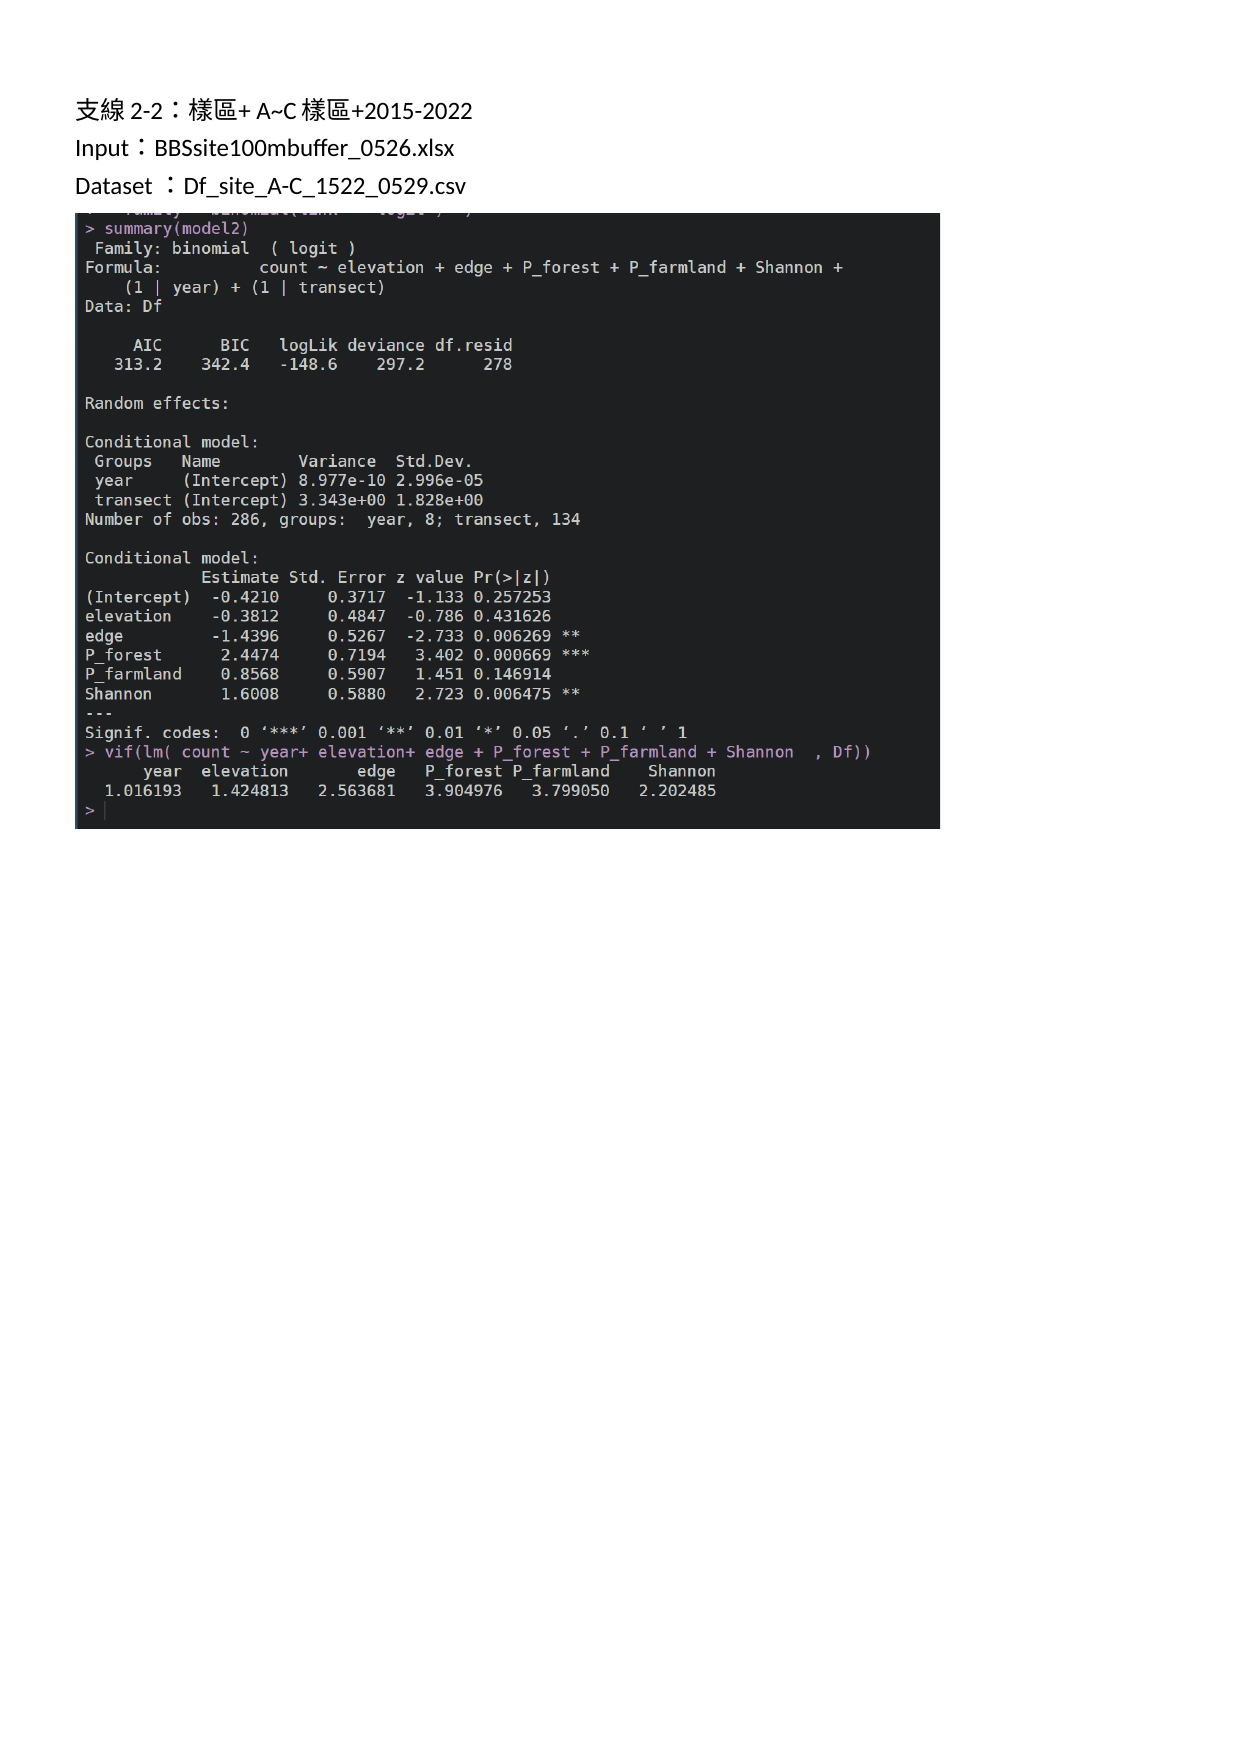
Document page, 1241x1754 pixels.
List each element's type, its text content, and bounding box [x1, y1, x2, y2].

text Input：BBSsite100mbuffer_0526.xlsx [75, 127, 1165, 164]
text 支線2-2：樣區+ A~C樣區+2015-2022 [75, 89, 1165, 127]
picture [75, 213, 941, 829]
text Dataset ：Df_site_A-C_1522_0529.csv [75, 164, 1165, 202]
